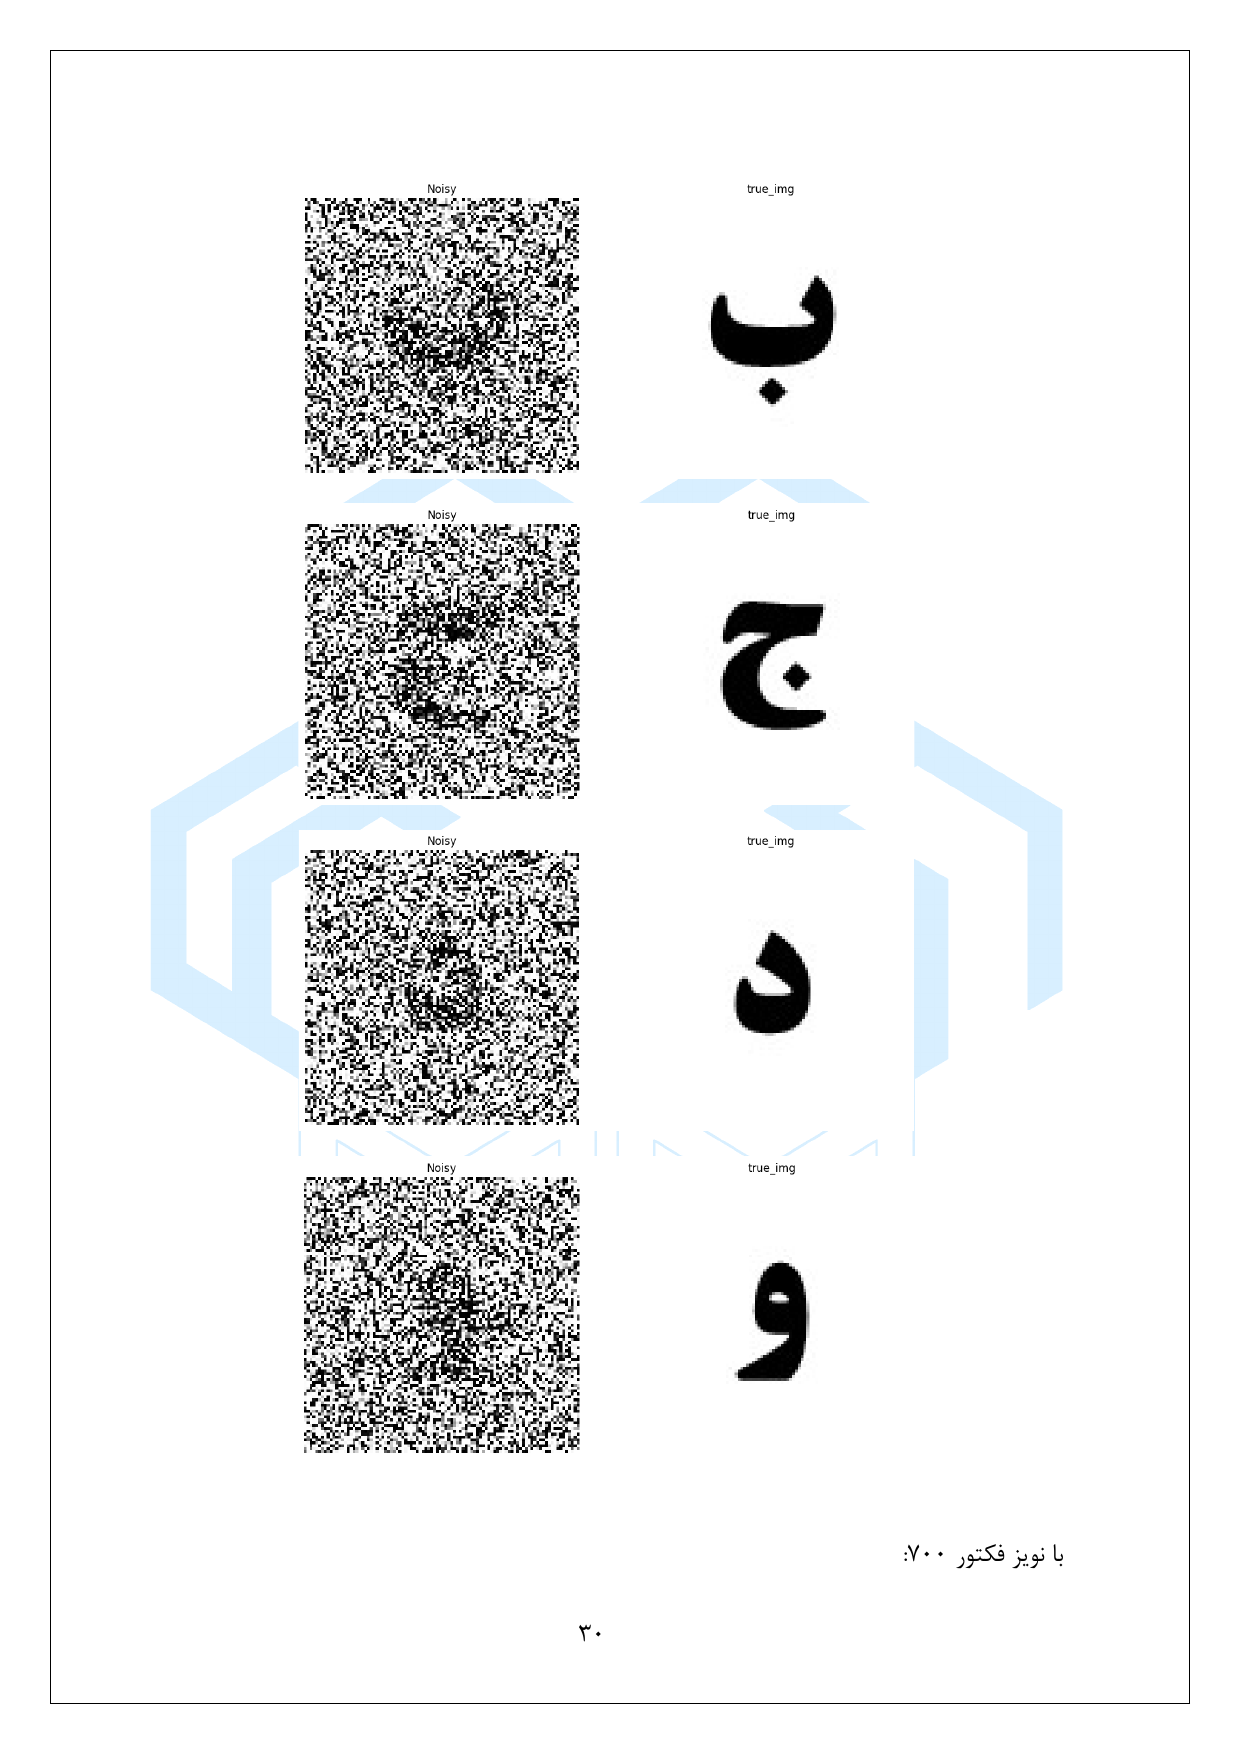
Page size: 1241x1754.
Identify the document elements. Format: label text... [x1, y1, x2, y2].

picture [298, 177, 914, 479]
picture [297, 1156, 915, 1459]
picture [298, 830, 914, 1131]
picture [298, 503, 915, 805]
text با نویز فکتور 700: [150, 1543, 1063, 1572]
